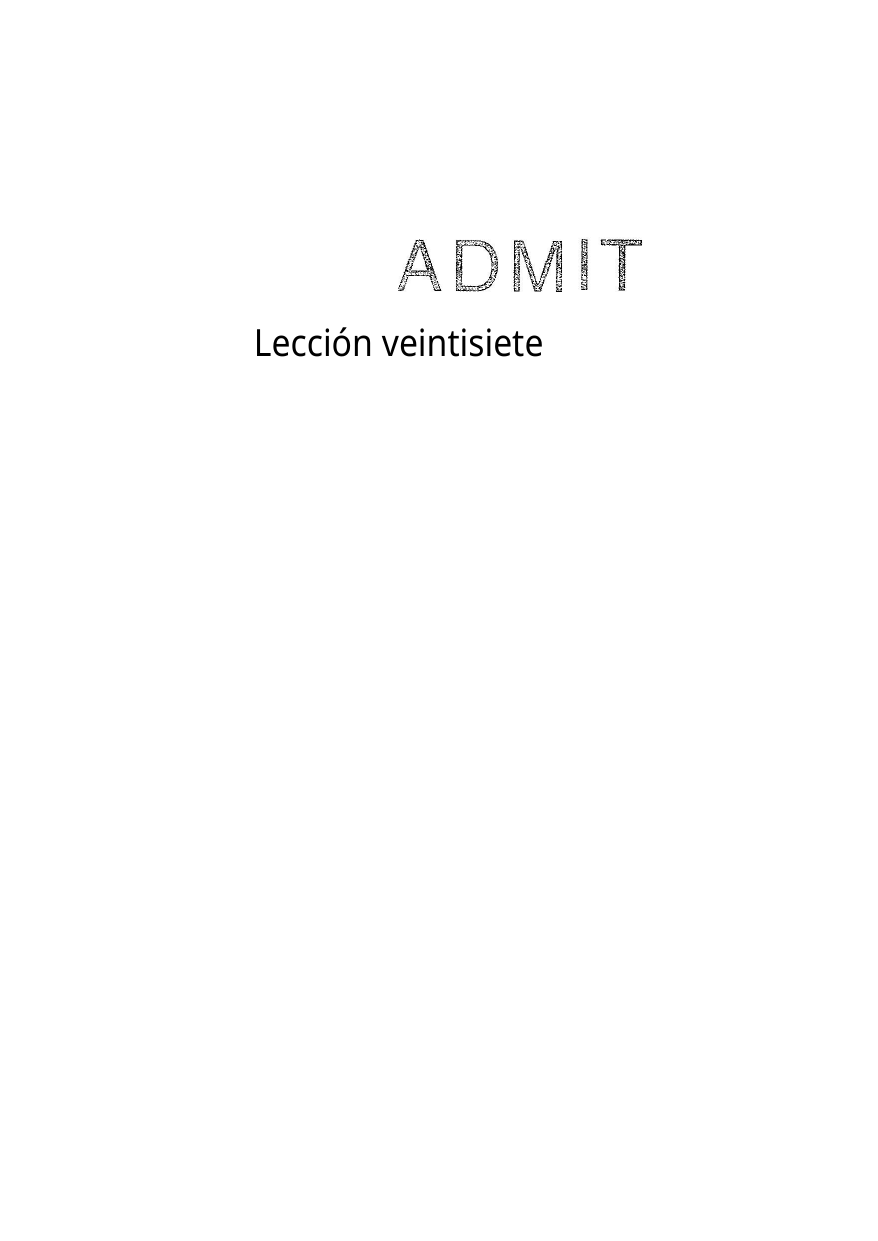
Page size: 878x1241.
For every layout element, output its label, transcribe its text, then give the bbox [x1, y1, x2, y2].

picture [398, 239, 563, 292]
text Lección veintisiete [254, 317, 818, 368]
picture [578, 237, 643, 292]
